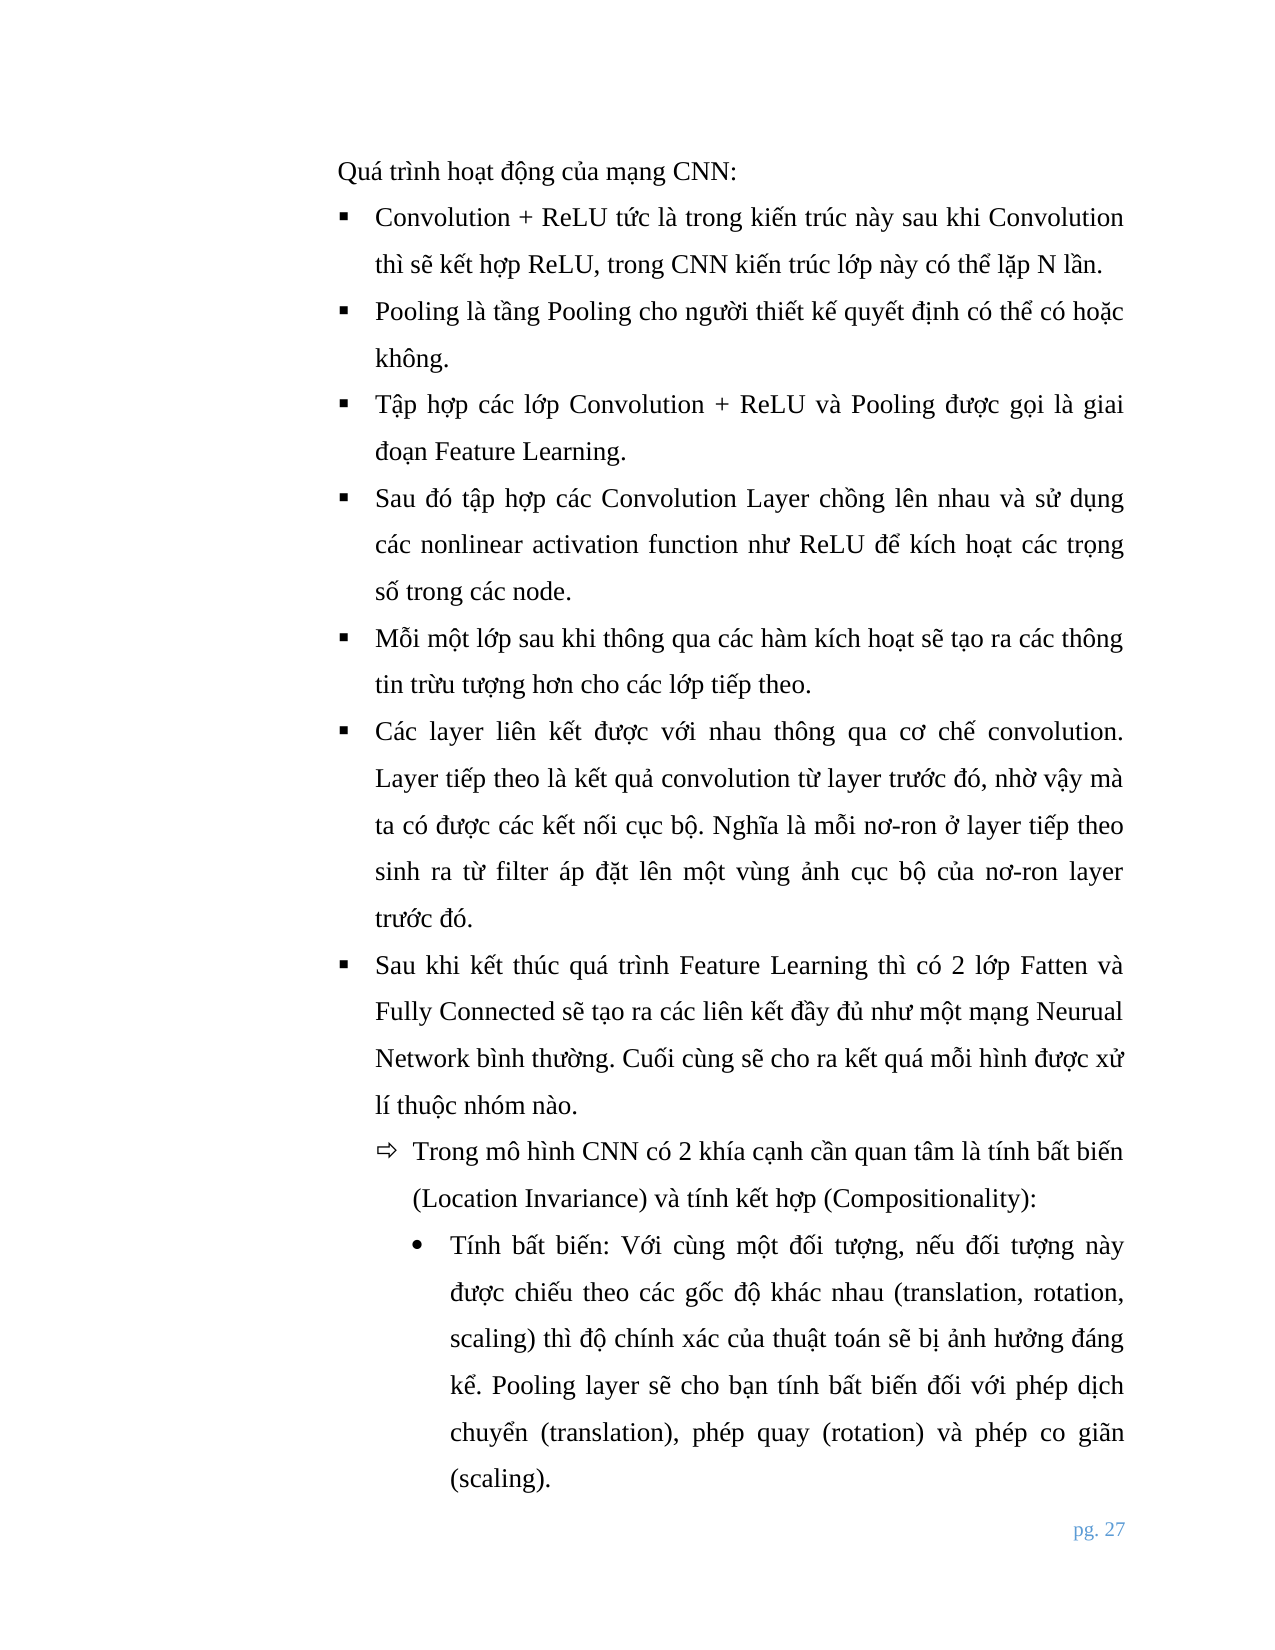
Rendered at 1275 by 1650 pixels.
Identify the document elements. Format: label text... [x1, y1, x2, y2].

list Pooling là tầng Pooling cho người thiết kế quyết định có thể có hoặc không. [337, 295, 1125, 373]
list Sau đó tập hợp các Convolution Layer chồng lên nhau và sử dụng các nonlinear activation function như ReLU để kích hoạt các trọng số trong các node. [337, 482, 1125, 606]
list Quá trình hoạt động của mạng CNN: [337, 155, 1125, 186]
list Tính bất biến: Với cùng một đối tượng, nếu đối tượng này được chiếu theo các gốc độ khác nhau (translation, rotation, scaling) thì độ chính xác của thuật toán sẽ bị ảnh hưởng đáng kể. Pooling layer sẽ cho bạn tính bất biến đối với phép dịch chuyển (translation), phép quay (rotation) và phép co giãn (scaling). [412, 1229, 1125, 1493]
list Sau khi kết thúc quá trình Feature Learning thì có 2 lớp Fatten và Fully Connected sẽ tạo ra các liên kết đầy đủ như một mạng Neurual Network bình thường. Cuối cùng sẽ cho ra kết quá mỗi hình được xử lí thuộc nhóm nào. [337, 949, 1125, 1120]
list Convolution + ReLU tức là trong kiến trúc này sau khi Convolution thì sẽ kết hợp ReLU, trong CNN kiến trúc lớp này có thể lặp N lần. [337, 201, 1125, 279]
list Mỗi một lớp sau khi thông qua các hàm kích hoạt sẽ tạo ra các thông tin trừu tượng hơn cho các lớp tiếp theo. [337, 622, 1125, 700]
list Các layer liên kết được với nhau thông qua cơ chế convolution. Layer tiếp theo là kết quả convolution từ layer trước đó, nhờ vậy mà ta có được các kết nối cục bộ. Nghĩa là mỗi nơ-ron ở layer tiếp theo sinh ra từ filter áp đặt lên một vùng ảnh cục bộ của nơ-ron layer trước đó. [337, 715, 1125, 933]
list Trong mô hình CNN có 2 khía cạnh cần quan tâm là tính bất biến (Location Invariance) và tính kết hợp (Compositionality): [375, 1136, 1125, 1213]
list Tập hợp các lớp Convolution + ReLU và Pooling được gọi là giai đoạn Feature Learning. [337, 388, 1125, 466]
